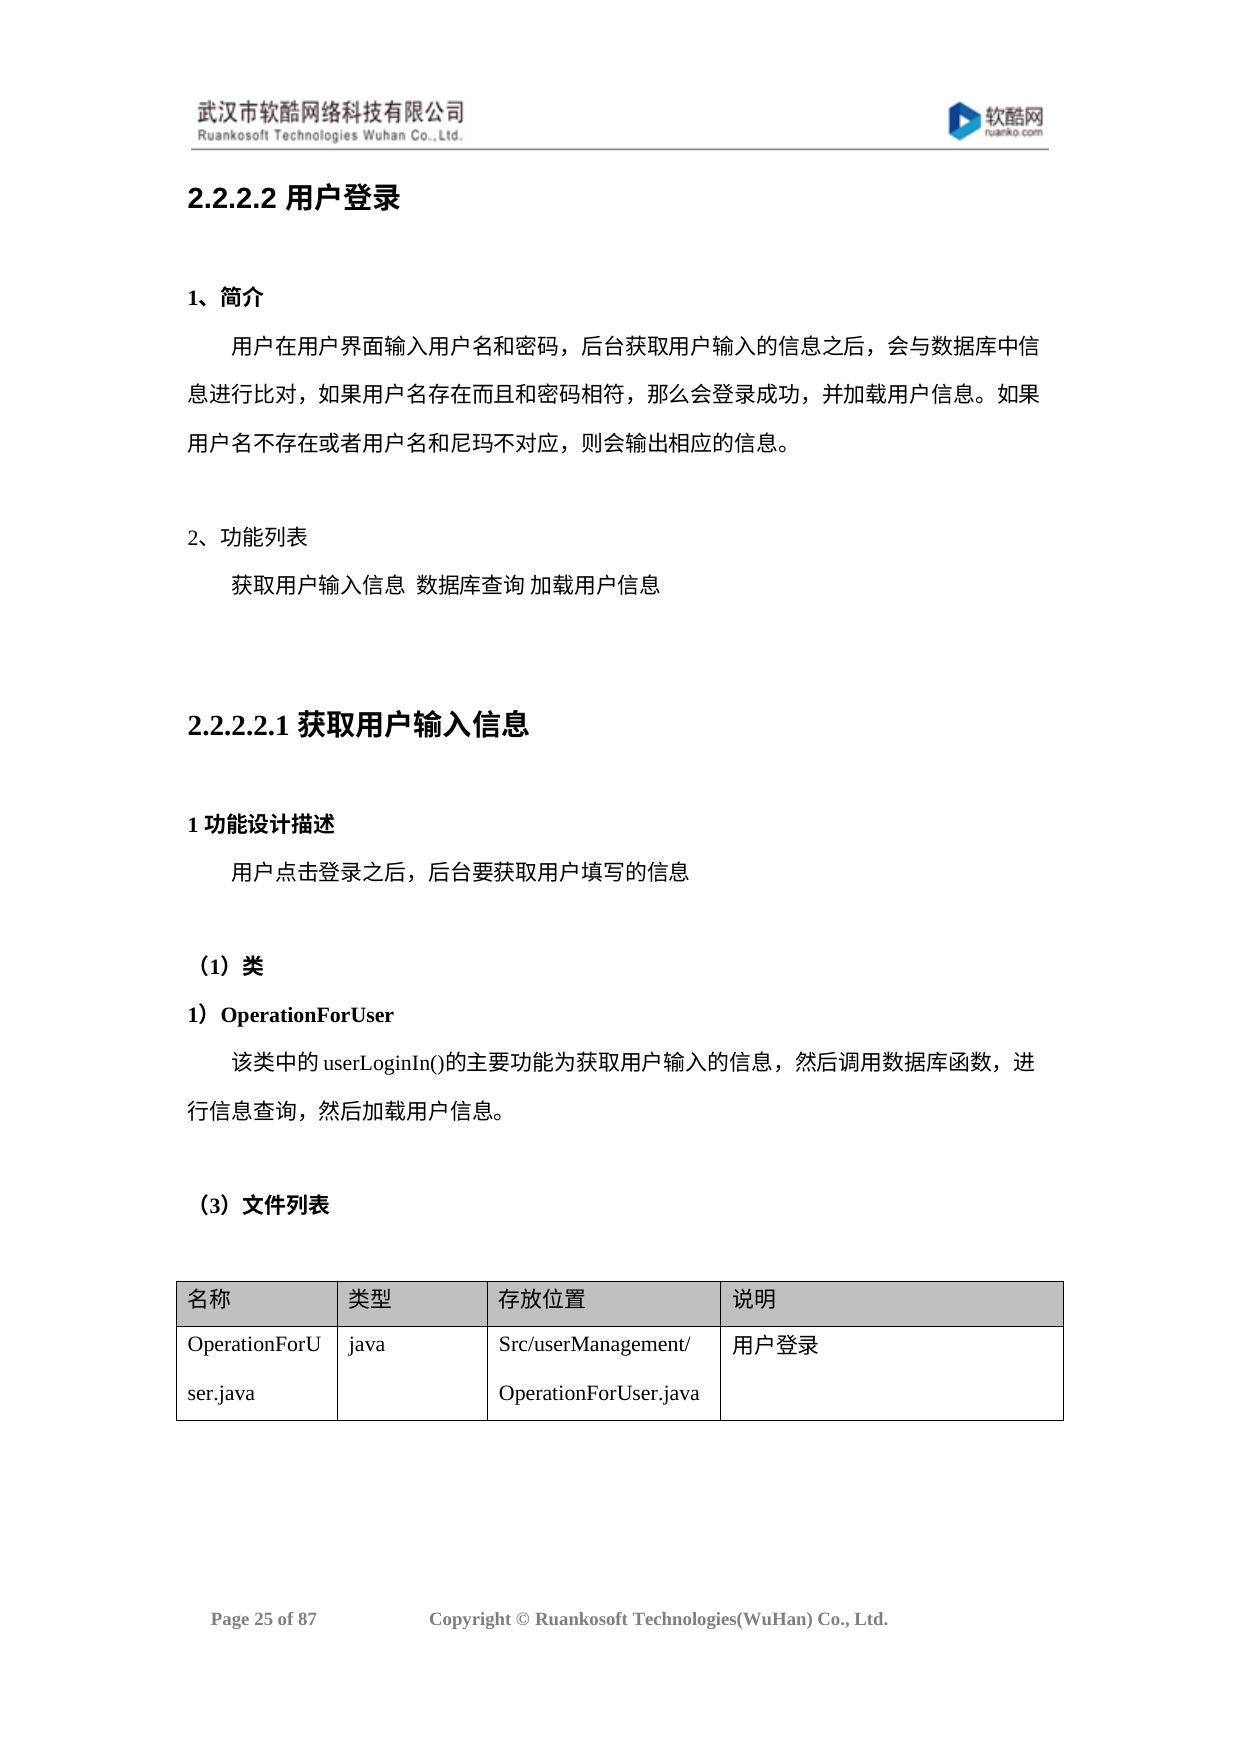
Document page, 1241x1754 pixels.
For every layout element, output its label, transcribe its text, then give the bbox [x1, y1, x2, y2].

text 用户在用户界面输入用户名和密码，后台获取用户输入的信息之后，会与数据库中信息进行比对，如果用户名存在而且和密码相符，那么会登录成功，并加载用户信息。如果用户名不存在或者用户名和尼玛不对应，则会输出相应的信息。 [187, 328, 1053, 458]
table_cell java [338, 1327, 487, 1420]
text 1）OperationForUser [187, 997, 1053, 1029]
text （3）文件列表 [187, 1187, 1053, 1220]
table_header 说明 [721, 1282, 1063, 1326]
table_header 名称 [177, 1282, 337, 1326]
text 用户点击登录之后，后台要获取用户填写的信息 [187, 855, 1053, 887]
text 2、功能列表 [187, 519, 1053, 552]
picture [191, 88, 1049, 152]
subtitle 2.2.2.2 用户登录 [187, 164, 1053, 229]
subtitle 2.2.2.2.1 获取用户输入信息 [187, 690, 1053, 755]
text 获取用户输入信息 数据库查询 加载用户信息 [187, 568, 1053, 600]
text （1）类 [187, 948, 1053, 981]
table_header 存放位置 [488, 1282, 720, 1326]
text 1 功能设计描述 [187, 807, 1053, 839]
table_cell OperationForUser.java [177, 1327, 337, 1420]
table_cell 用户登录 [721, 1327, 1063, 1420]
text 1、简介 [187, 280, 1053, 312]
table_cell Src/userManagement/ OperationForUser.java [488, 1327, 720, 1420]
table_header 类型 [338, 1282, 487, 1326]
text 该类中的userLoginIn()的主要功能为获取用户输入的信息，然后调用数据库函数，进行信息查询，然后加载用户信息。 [187, 1045, 1053, 1126]
